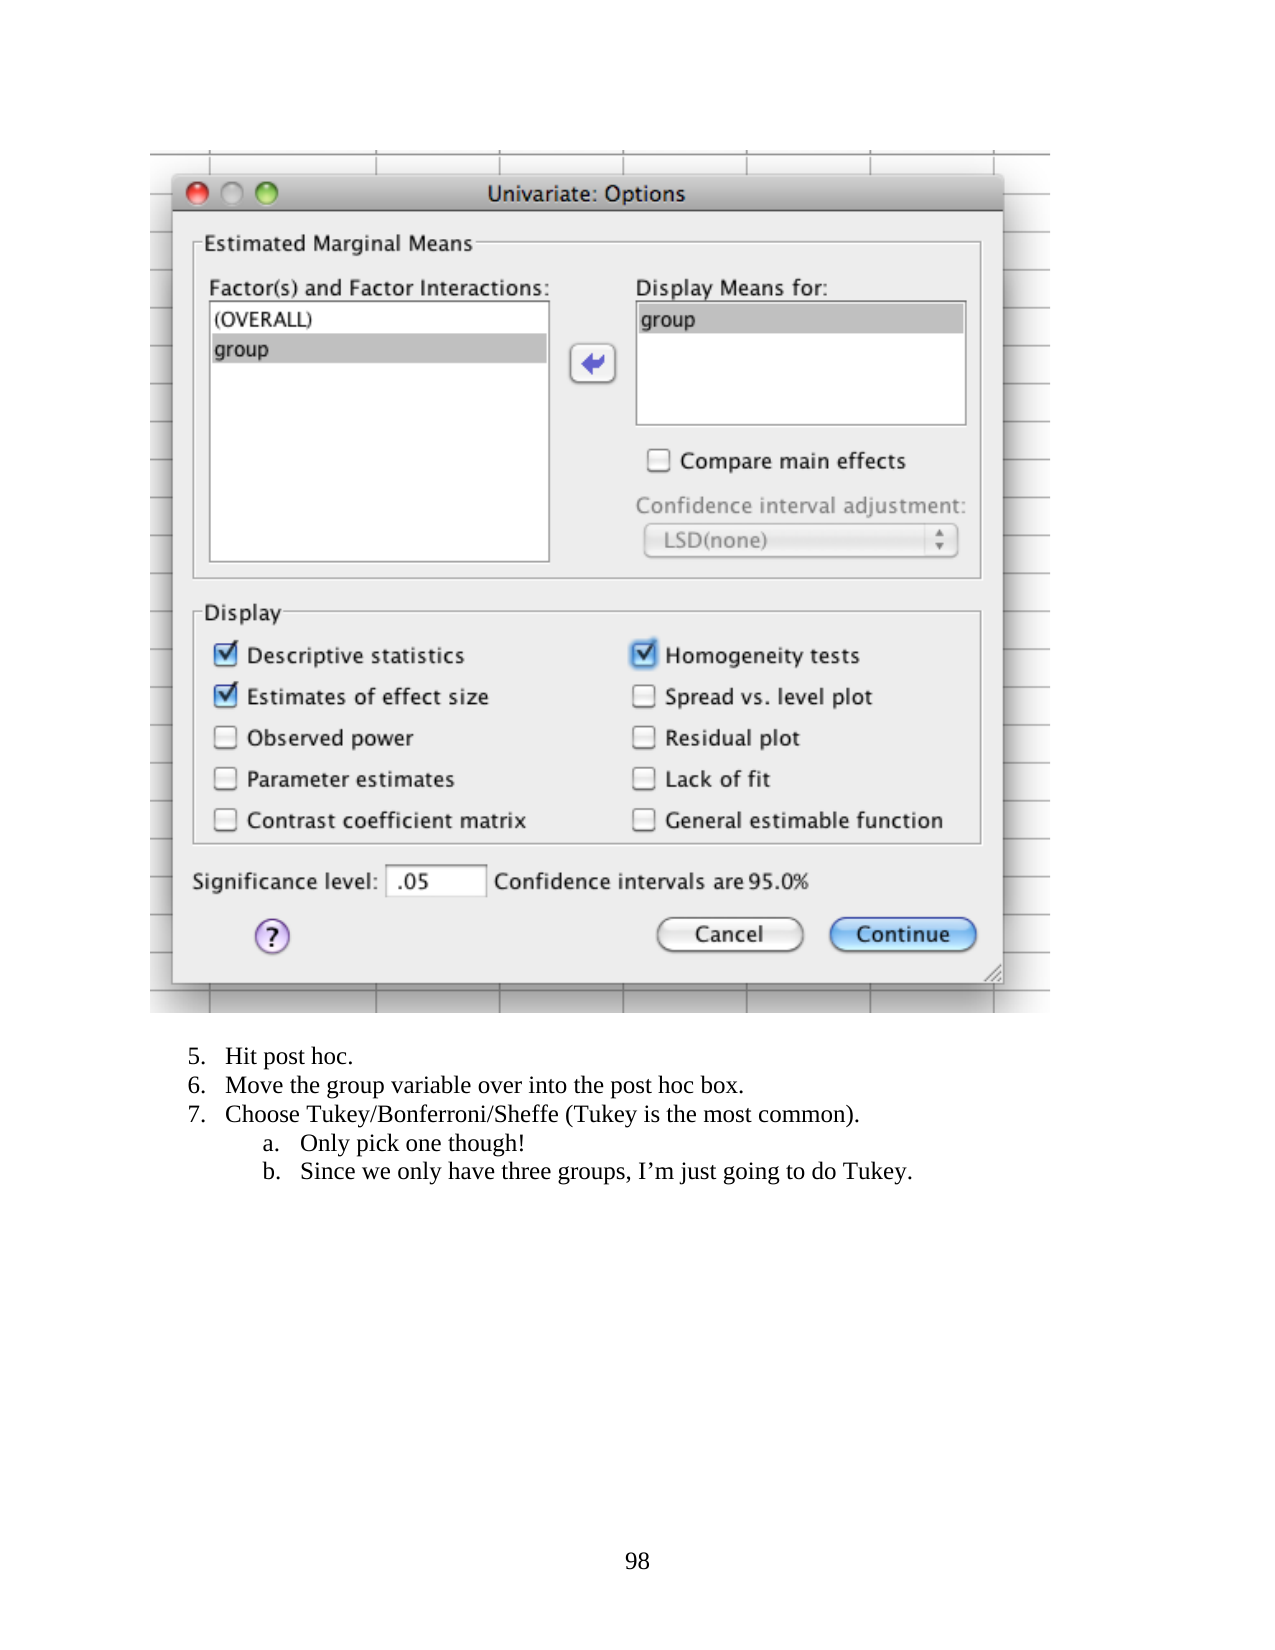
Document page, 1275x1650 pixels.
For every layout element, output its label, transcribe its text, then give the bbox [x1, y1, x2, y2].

list Choose Tukey/Bonferroni/Sheffe (Tukey is the most common). [187, 1099, 1125, 1128]
list Move the group variable over into the post hoc box. [187, 1070, 1125, 1099]
list Since we only have three groups, I’m just going to do Tukey. [262, 1156, 1125, 1185]
list Hit post hoc. [187, 1041, 1125, 1070]
list Only pick one though! [262, 1128, 1125, 1156]
picture [150, 150, 1050, 1013]
